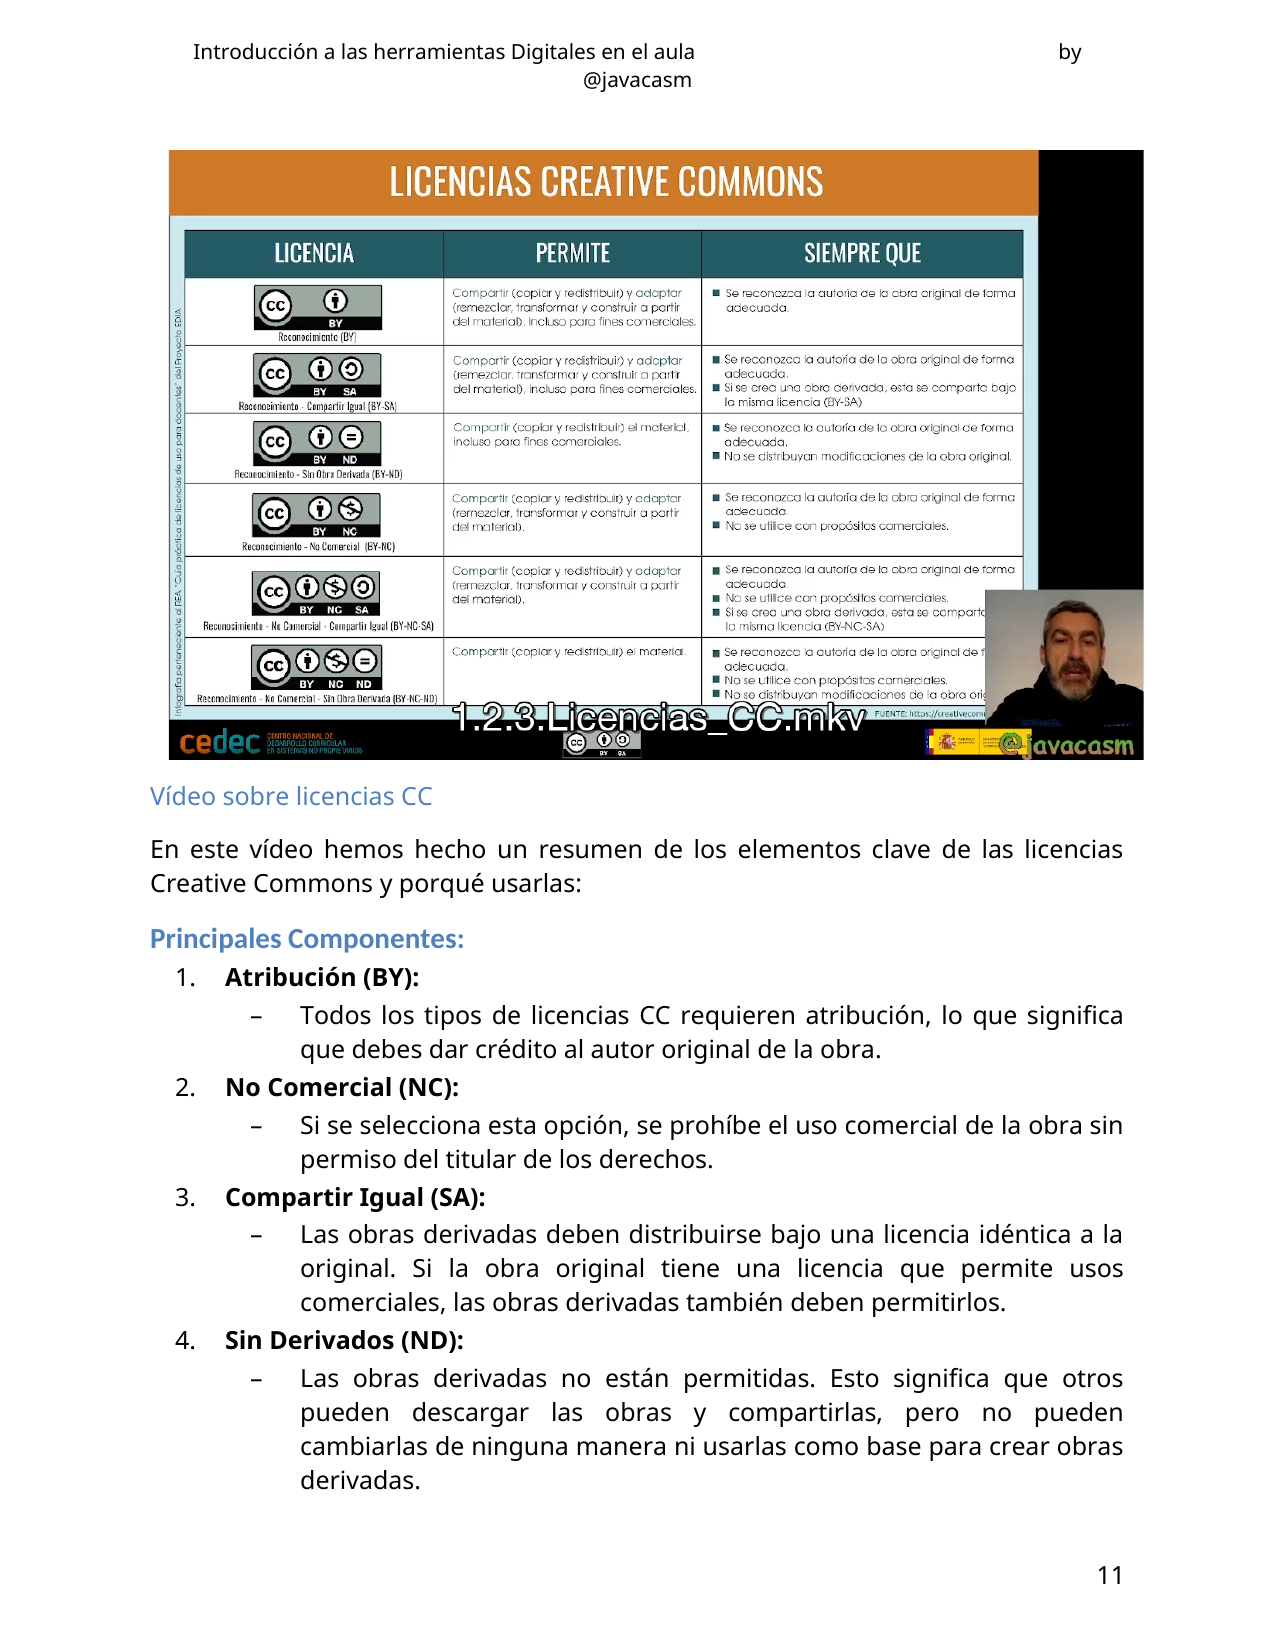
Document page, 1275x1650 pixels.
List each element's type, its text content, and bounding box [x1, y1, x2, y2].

subtitle Principales Componentes: [150, 920, 1125, 956]
picture [168, 150, 1144, 760]
list No Comercial (NC): [175, 1069, 1125, 1103]
list Las obras derivadas deben distribuirse bajo una licencia idéntica a la original. Si la obra original tiene una licencia que permite usos comerciales, las obras derivadas también deben permitirlos. [250, 1217, 1125, 1319]
list Si se selecciona esta opción, se prohíbe el uso comercial de la obra sin permiso del titular de los derechos. [250, 1107, 1125, 1175]
list Sin Derivados (ND): [175, 1323, 1125, 1357]
list Atribución (BY): [175, 960, 1125, 994]
list Compartir Igual (SA): [175, 1179, 1125, 1213]
list Todos los tipos de licencias CC requieren atribución, lo que significa que debes dar crédito al autor original de la obra. [250, 998, 1125, 1066]
text Vídeo sobre licencias CC [150, 779, 1125, 813]
list Las obras derivadas no están permitidas. Esto significa que otros pueden descargar las obras y compartirlas, pero no pueden cambiarlas de ninguna manera ni usarlas como base para crear obras derivadas. [250, 1361, 1125, 1497]
text En este vídeo hemos hecho un resumen de los elementos clave de las licencias Creative Commons y porqué usarlas: [150, 831, 1125, 899]
